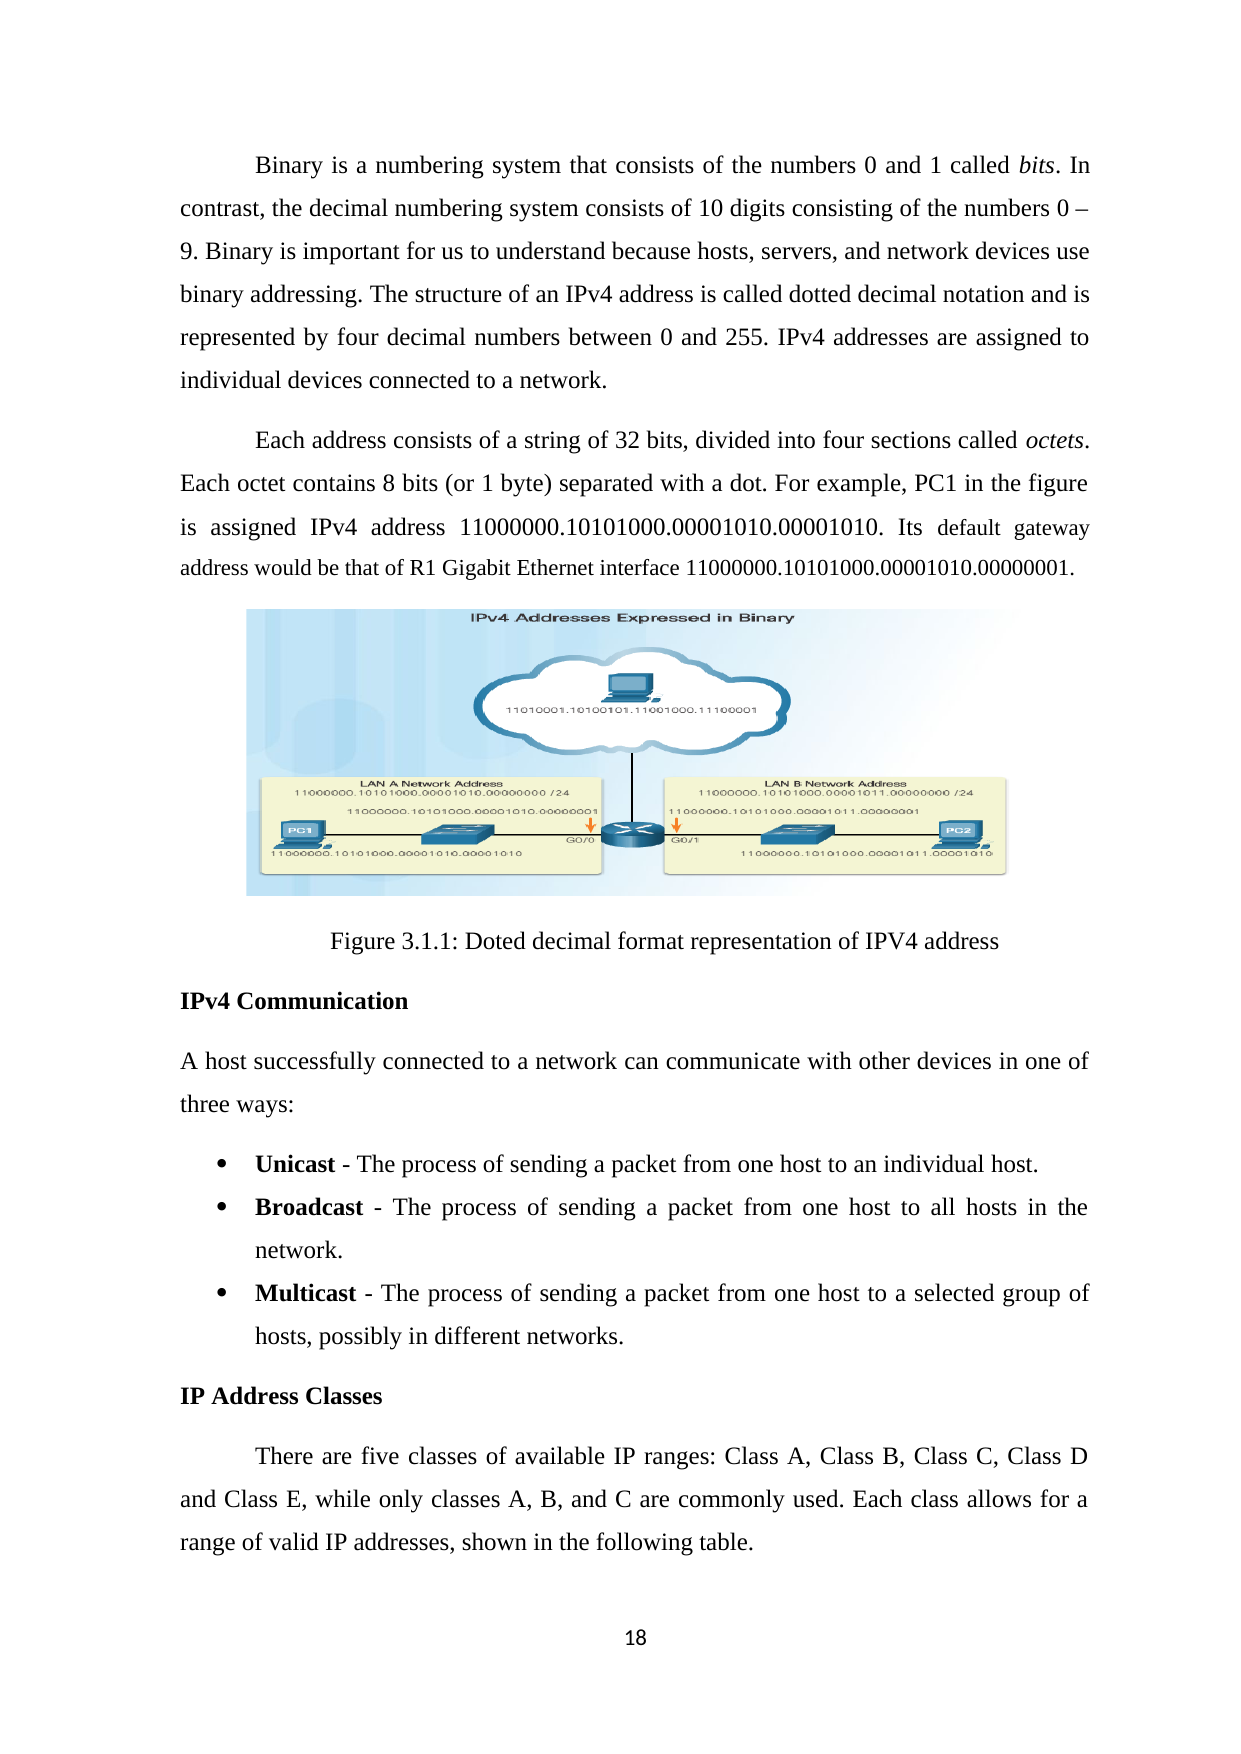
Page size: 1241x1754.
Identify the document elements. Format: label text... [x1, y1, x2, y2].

list Multicast - The process of sending a packet from one host to a selected group of hosts, possibly in different networks. [217, 1278, 1090, 1350]
list Broadcast - The process of sending a packet from one host to all hosts in the network. [217, 1192, 1090, 1264]
text IP Address Classes [180, 1381, 1090, 1410]
list Unicast - The process of sending a packet from one host to an individual host. [217, 1149, 1090, 1177]
text There are five classes of available IP ranges: Class A, Class B, Class C, Class D and Class E, while only classes A, B, and C are commonly used. Each class allows for a range of valid IP addresses, shown in the following table. [180, 1441, 1090, 1556]
text A host successfully connected to a network can communicate with other devices in one of three ways: [180, 1046, 1090, 1118]
text Figure 3.1.1: Doted decimal format representation of IPV4 address [180, 926, 1090, 955]
text IPv4 Communication [180, 986, 1090, 1015]
text Binary is a numbering system that consists of the numbers 0 and 1 called bits. In contrast, the decimal numbering system consists of 10 digits consisting of the numbers 0 – 9. Binary is important for us to understand because hosts, servers, and network devices use binary addressing. The structure of an IPv4 address is called dotted decimal notation and is represented by four decimal numbers between 0 and 255. IPv4 addresses are assigned to individual devices connected to a network. [180, 150, 1090, 394]
picture [246, 609, 1024, 896]
text Each address consists of a string of 32 bits, divided into four sections called octets. Each octet contains 8 bits (or 1 byte) separated with a dot. For example, PC1 in the figure is assigned IPv4 address 11000000.10101000.00001010.00001010. Its default gateway address would be that of R1 Gigabit Ethernet interface 11000000.10101000.00001010.00000001. [180, 425, 1090, 580]
